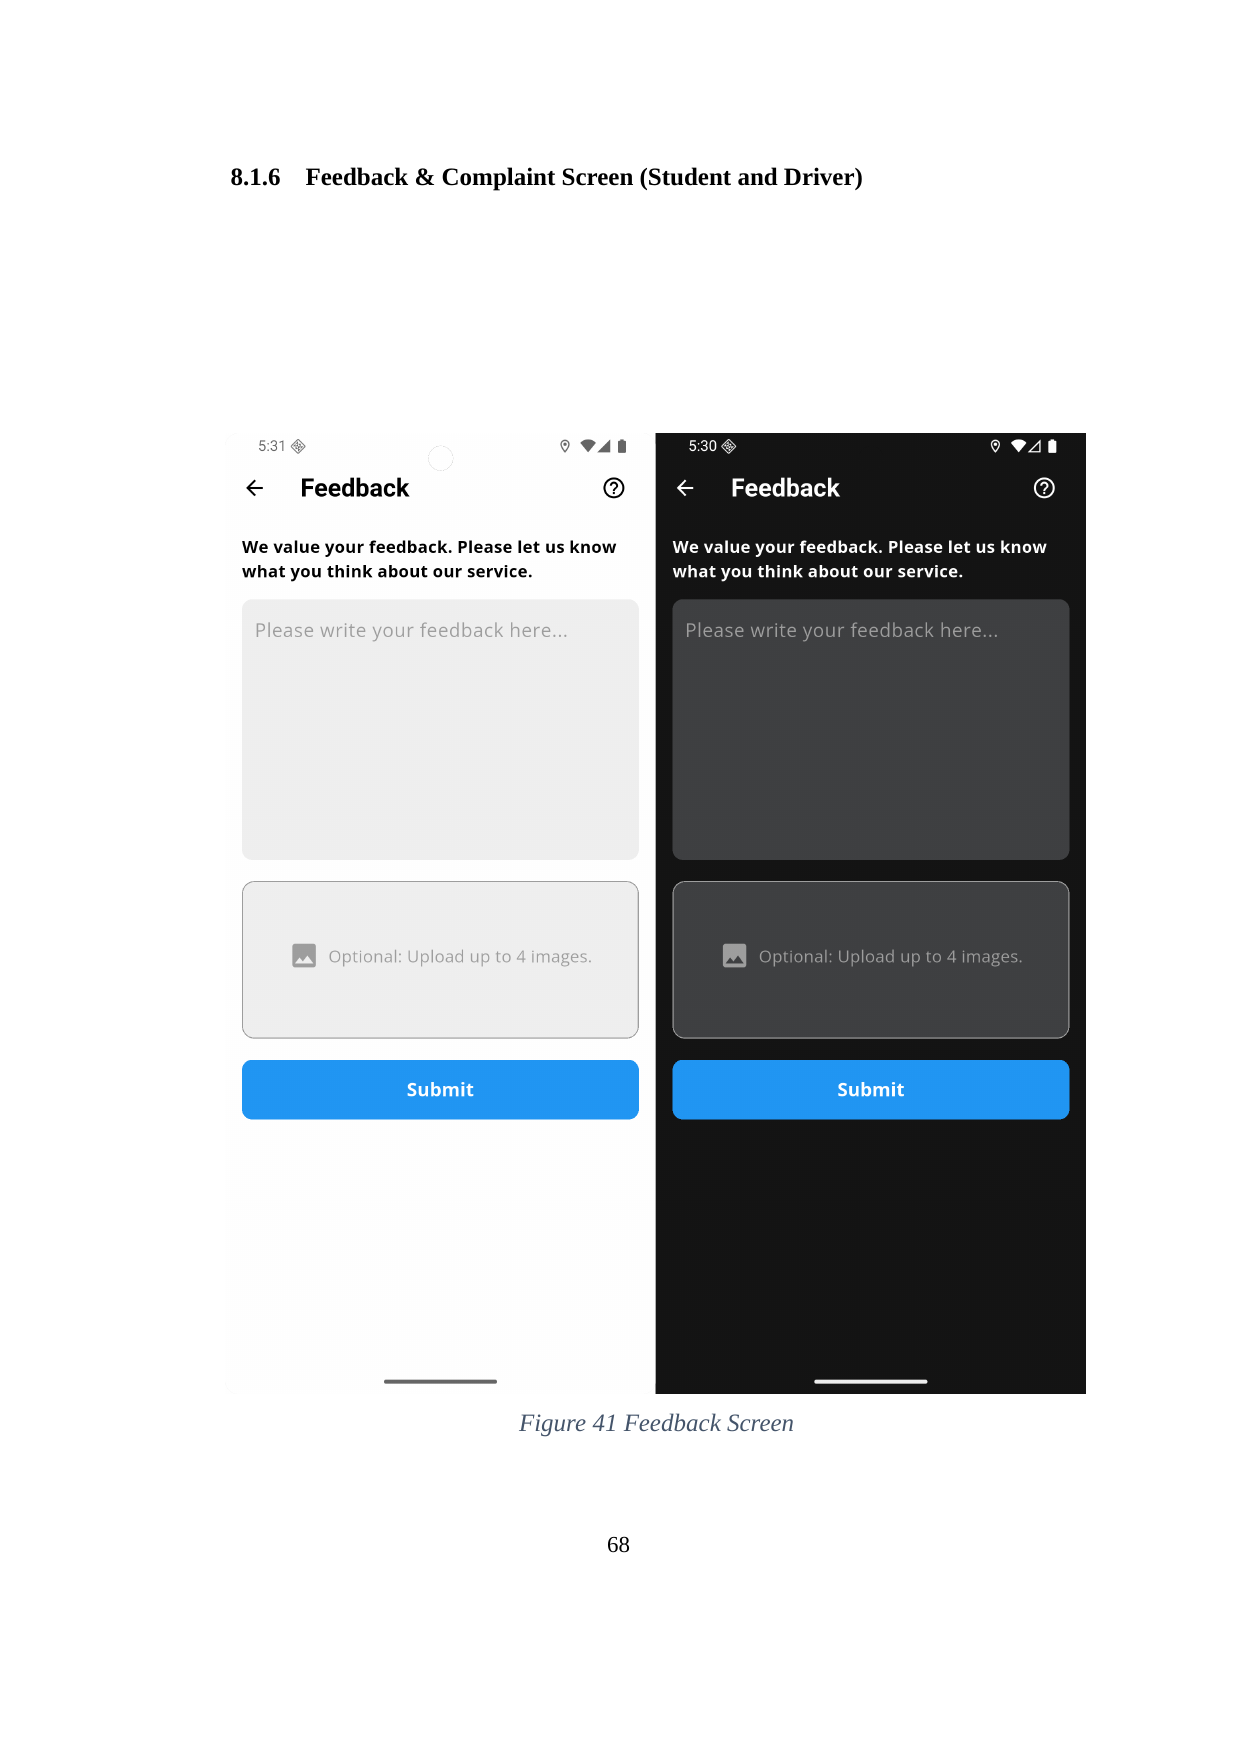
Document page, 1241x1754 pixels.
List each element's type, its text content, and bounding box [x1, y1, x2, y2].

picture [225, 433, 1086, 1394]
subtitle Feedback & Complaint Screen (Student and Driver) [230, 162, 1090, 191]
